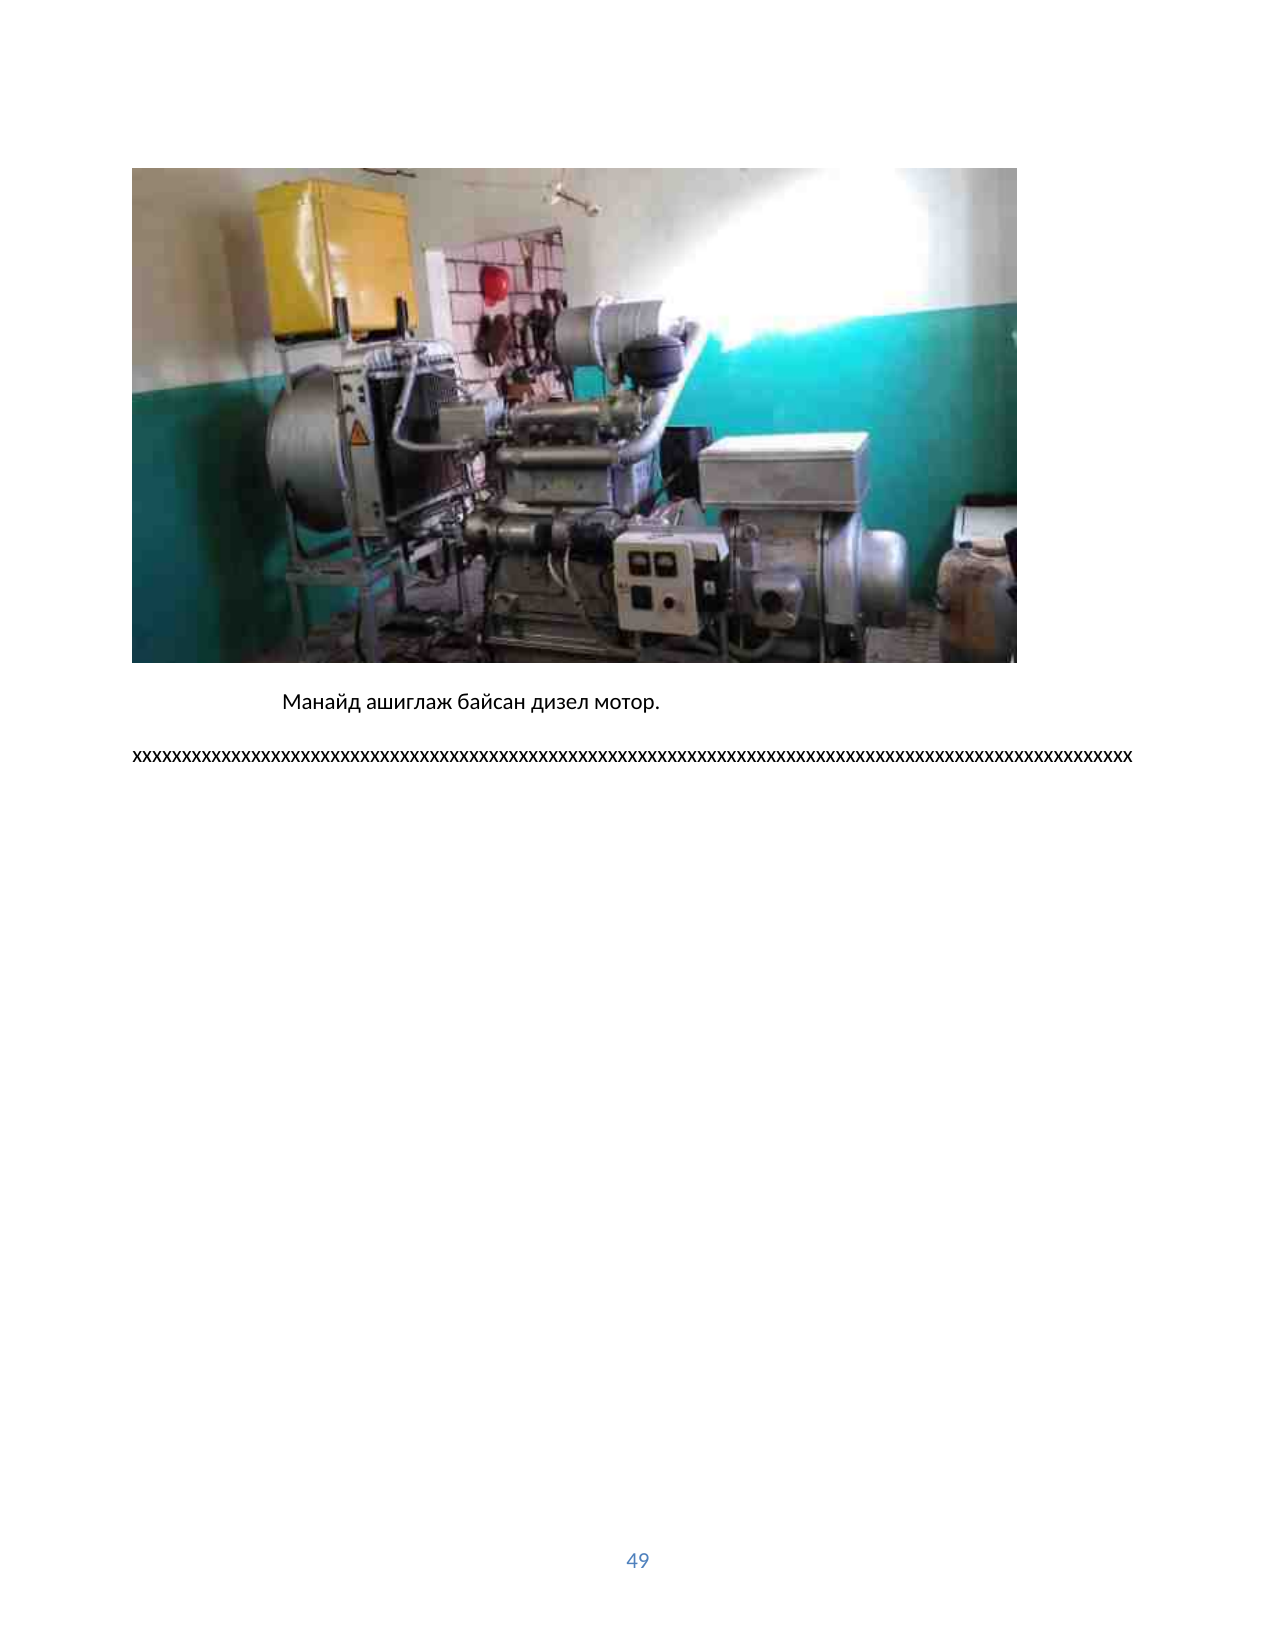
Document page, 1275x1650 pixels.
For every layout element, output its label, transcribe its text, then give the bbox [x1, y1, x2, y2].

text ххххххххххххххххххххххххххххххххххххххххххххххххххххххххххххххххххххххххххххххххххххххххххххххххххххх [132, 741, 1143, 768]
picture [132, 168, 1017, 663]
text Манайд ашиглаж байсан дизел мотор. [132, 687, 1143, 716]
